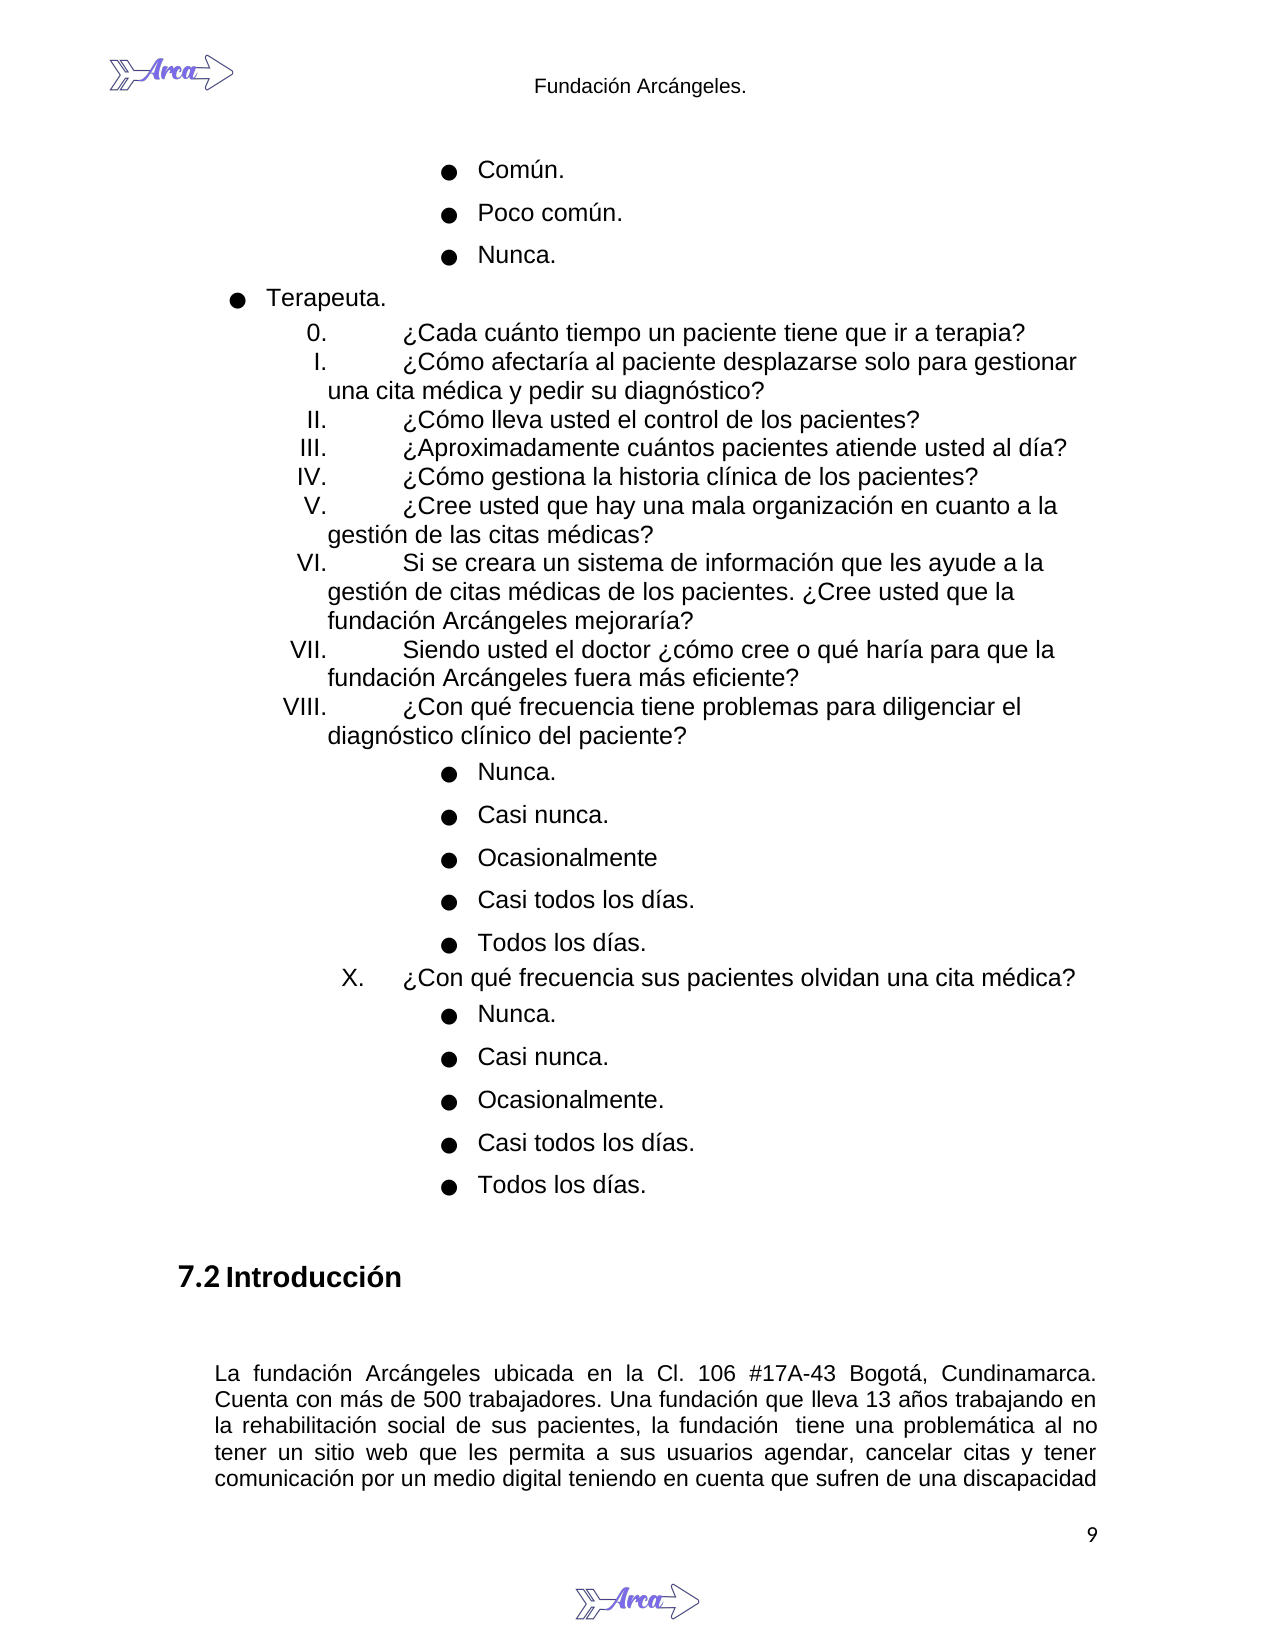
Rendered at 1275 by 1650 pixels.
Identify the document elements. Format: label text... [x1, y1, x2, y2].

picture [106, 51, 237, 94]
list Nunca. [440, 992, 1098, 1035]
list Ocasionalmente [440, 835, 1098, 878]
list ¿Cómo gestiona la historia clínica de los pacientes? [327, 462, 1098, 491]
list Nunca. [440, 233, 1098, 276]
list ¿Cree usted que hay una mala organización en cuanto a la gestión de las citas médicas? [327, 491, 1098, 548]
list Todos los días. [440, 921, 1098, 963]
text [214, 1360, 1098, 1491]
list Casi todos los días. [440, 1120, 1098, 1163]
subtitle 7.2 Introducción [177, 1256, 1098, 1296]
list Ocasionalmente. [440, 1077, 1098, 1120]
list Nunca. [440, 750, 1098, 792]
list ¿Aproximadamente cuántos pacientes atiende usted al día? [327, 433, 1098, 462]
list Siendo usted el doctor ¿cómo cree o qué haría para que la fundación Arcángeles fuera más eficiente? [327, 635, 1098, 692]
list ¿Con qué frecuencia tiene problemas para diligenciar el diagnóstico clínico del paciente? [327, 692, 1098, 750]
list ¿Con qué frecuencia sus pacientes olvidan una cita médica? [365, 963, 1098, 992]
list Casi todos los días. [440, 878, 1098, 921]
list ¿Cómo afectaría al paciente desplazarse solo para gestionar una cita médica y pedir su diagnóstico? [327, 347, 1098, 405]
list Todos los días. [440, 1163, 1098, 1206]
list ¿Cada cuánto tiempo un paciente tiene que ir a terapia? [327, 318, 1098, 347]
list Terapeuta. [228, 276, 1098, 318]
list Si se creara un sistema de información que les ayude a la gestión de citas médicas de los pacientes. ¿Cree usted que la fundación Arcángeles mejoraría? [327, 548, 1098, 635]
list Casi nunca. [440, 792, 1098, 835]
picture [572, 1580, 703, 1623]
list Casi nunca. [440, 1035, 1098, 1077]
list Común. [440, 148, 1098, 190]
list Poco común. [440, 190, 1098, 233]
list ¿Cómo lleva usted el control de los pacientes? [327, 405, 1098, 433]
